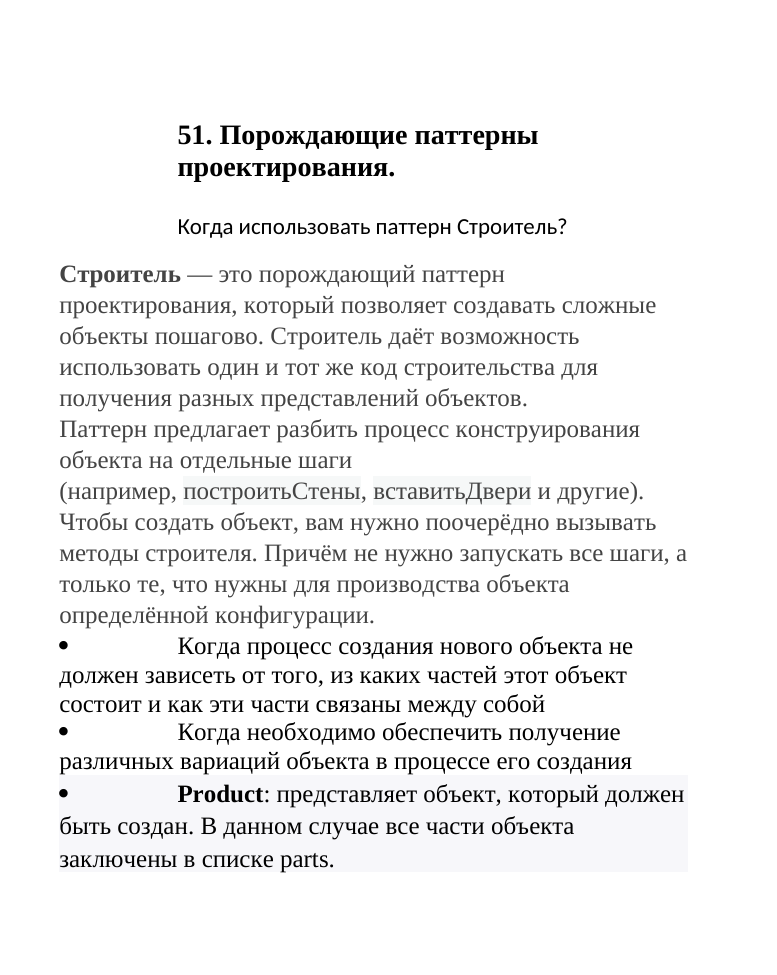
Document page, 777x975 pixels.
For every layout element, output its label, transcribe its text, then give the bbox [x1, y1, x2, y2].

list Product: представляет объект, который должен быть создан. В данном случае все части объекта заключены в списке parts. [59, 775, 688, 872]
list Когда необходимо обеспечить получение различных вариаций объекта в процессе его создания [59, 717, 688, 775]
text Паттерн предлагает разбить процесс конструирования объекта на отдельные шаги (например, построитьСтены, вставитьДвери и другие). Чтобы создать объект, вам нужно поочерёдно вызывать методы строителя. Причём не нужно запускать все шаги, а только те, что нужны для производства объекта определённой конфигурации. [59, 414, 688, 629]
subtitle 51. Порождающие паттерны проектирования. [177, 118, 688, 183]
text Когда использовать паттерн Строитель? [177, 212, 688, 240]
text Строитель — это порождающий паттерн проектирования, который позволяет создавать сложные объекты пошагово. Строитель даёт возможность использовать один и тот же код строительства для получения разных представлений объектов. [59, 259, 688, 412]
list Когда процесс создания нового объекта не должен зависеть от того, из каких частей этот объект состоит и как эти части связаны между собой [59, 631, 688, 717]
